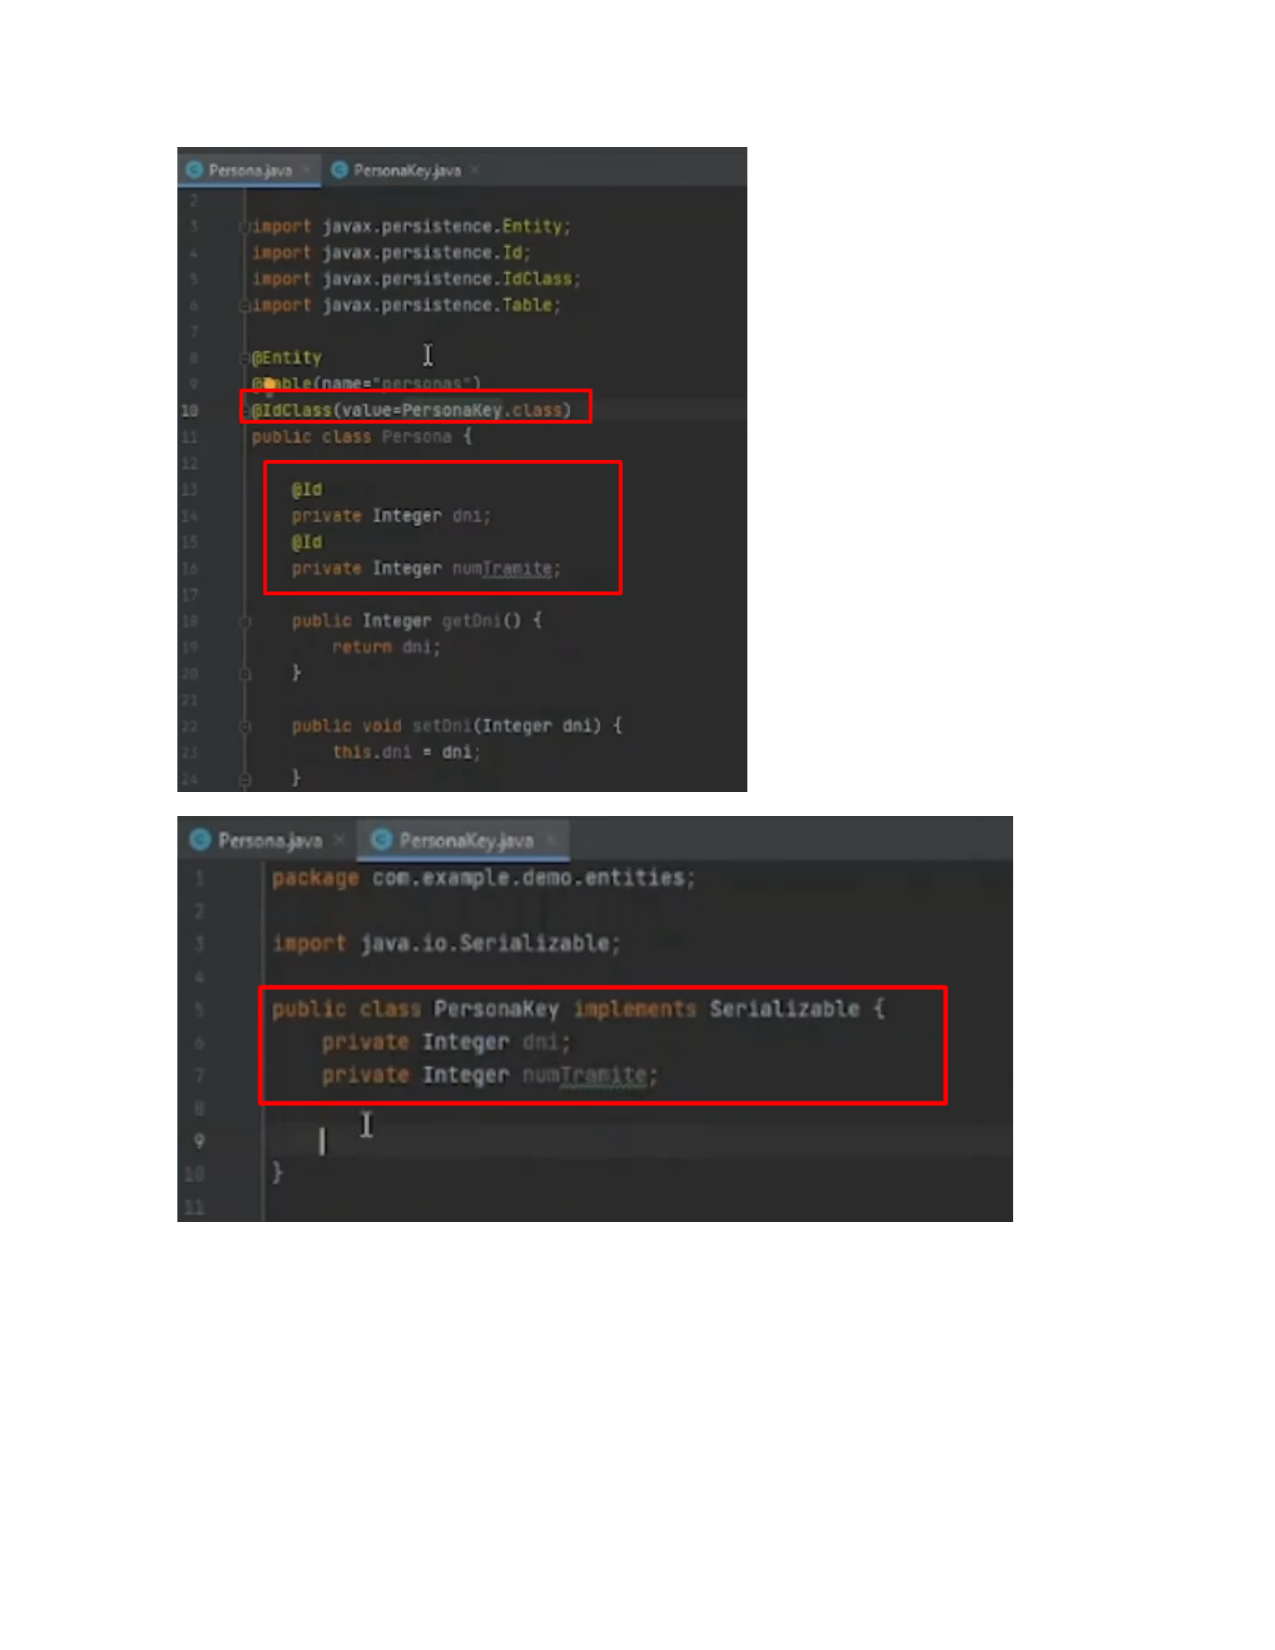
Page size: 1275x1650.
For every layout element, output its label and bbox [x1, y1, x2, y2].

picture [177, 147, 748, 792]
picture [177, 816, 1014, 1222]
